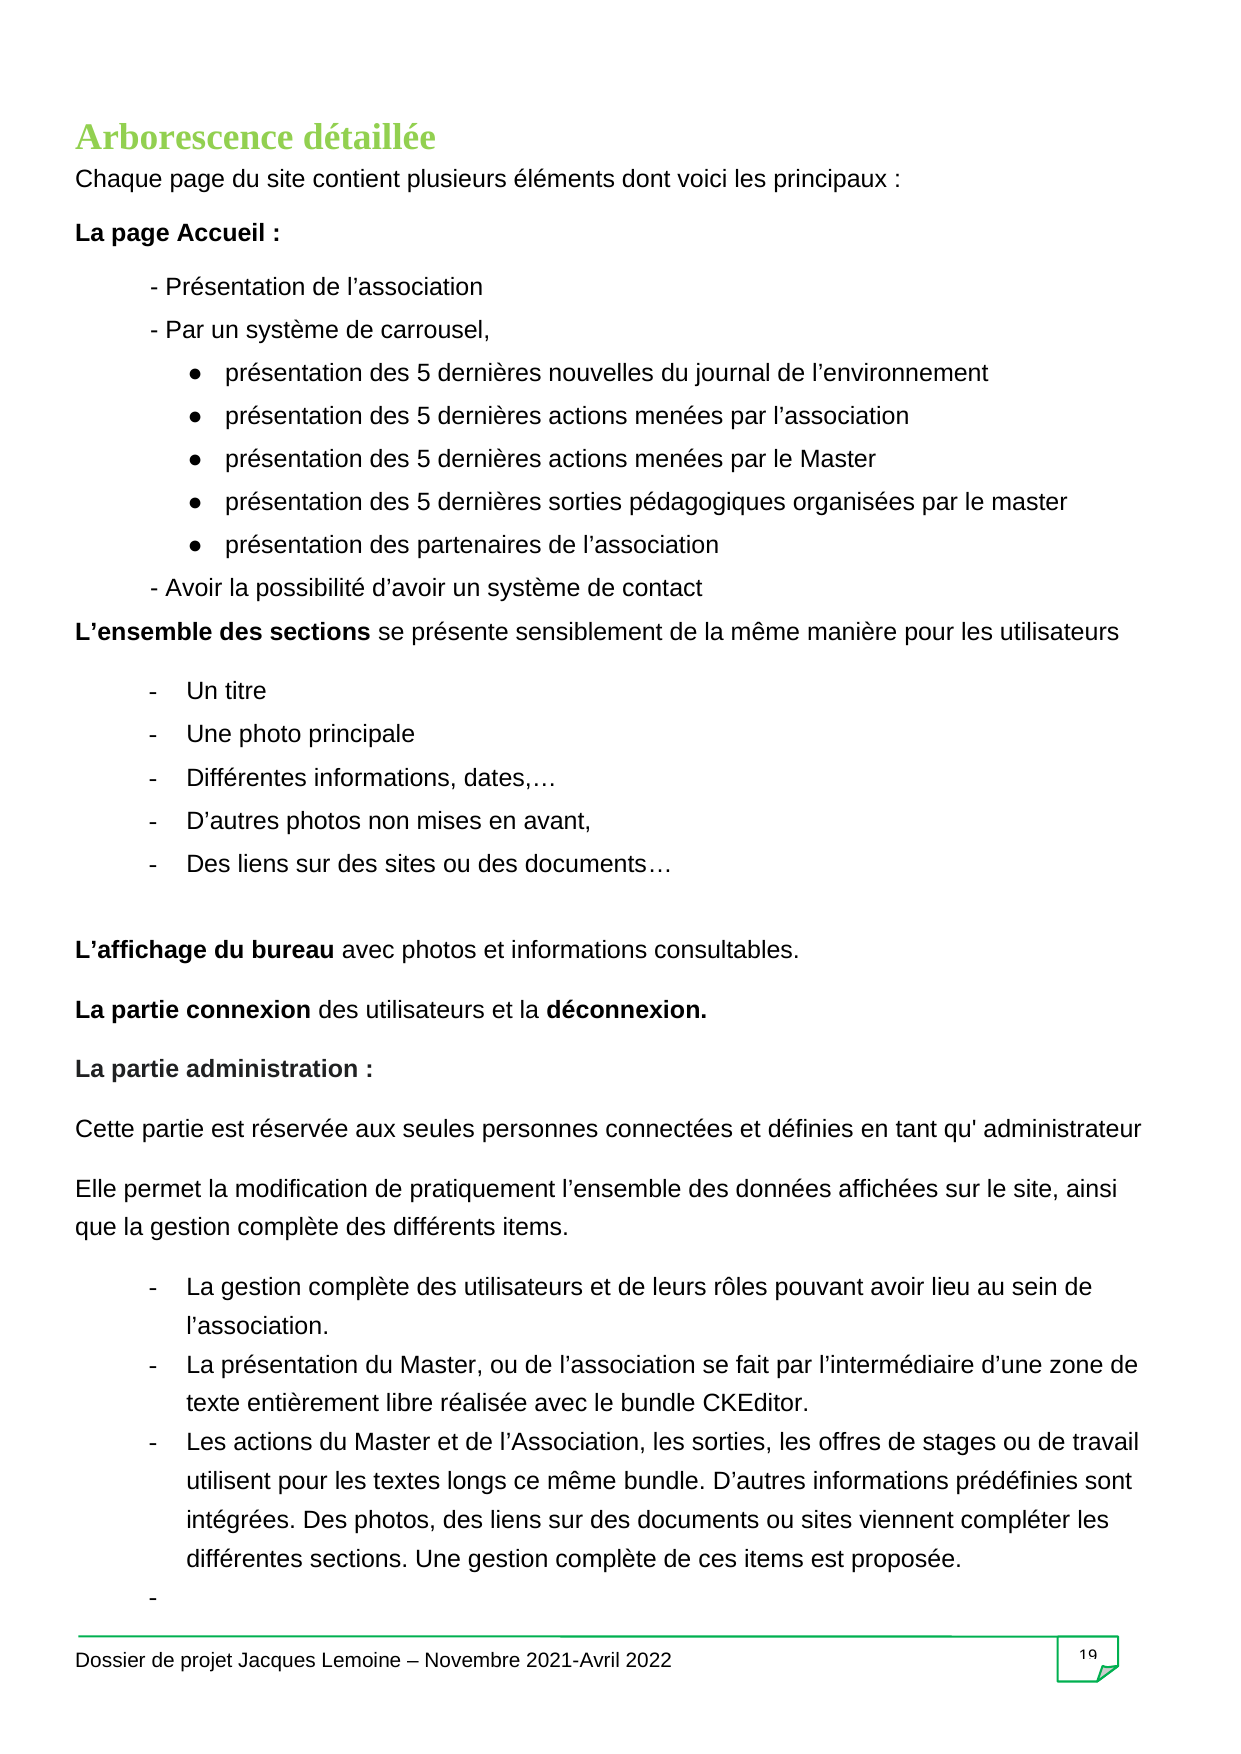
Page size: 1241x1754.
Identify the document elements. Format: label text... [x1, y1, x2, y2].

text Cette partie est réservée aux seules personnes connectées et définies en tant qu' administrateur [75, 1114, 1164, 1143]
list Des liens sur des sites ou des documents… [148, 849, 1164, 878]
list La présentation du Master, ou de l’association se fait par l’intermédiaire d’une zone de texte entièrement libre réalisée avec le bundle CKEditor. [148, 1349, 1164, 1417]
text - Par un système de carrousel, [150, 314, 1164, 343]
text La page Accueil : [75, 218, 1164, 246]
list Un titre [148, 676, 1164, 705]
text Chaque page du site contient plusieurs éléments dont voici les principaux : [75, 164, 1164, 192]
list présentation des 5 dernières nouvelles du journal de l’environnement [187, 358, 1164, 386]
list Différentes informations, dates,… [148, 762, 1164, 791]
list D’autres photos non mises en avant, [148, 806, 1164, 834]
text L’ensemble des sections se présente sensiblement de la même manière pour les utilisateurs [75, 616, 1164, 645]
list Les actions du Master et de l’Association, les sorties, les offres de stages ou de travail utilisent pour les textes longs ce même bundle. D’autres informations prédéfinies sont intégrées. Des photos, des liens sur des documents ou sites viennent compléter les différentes sections. Une gestion complète de ces items est proposée. [148, 1427, 1164, 1572]
text La partie connexion des utilisateurs et la déconnexion. [75, 995, 1164, 1024]
text - Présentation de l’association [150, 271, 1164, 300]
list présentation des partenaires de l’association [187, 530, 1164, 559]
list présentation des 5 dernières actions menées par l’association [187, 401, 1164, 429]
text - Avoir la possibilité d’avoir un système de contact [150, 573, 1164, 602]
list La gestion complète des utilisateurs et de leurs rôles pouvant avoir lieu au sein de l’association. [148, 1272, 1164, 1339]
text L’affichage du bureau avec photos et informations consultables. [75, 935, 1164, 964]
list présentation des 5 dernières sorties pédagogiques organisées par le master [187, 487, 1164, 516]
list Une photo principale [148, 719, 1164, 748]
list présentation des 5 dernières actions menées par le Master [187, 444, 1164, 473]
text La partie administration : [75, 1054, 1164, 1083]
subtitle Arborescence détaillée [75, 114, 1164, 157]
text Elle permet la modification de pratiquement l’ensemble des données affichées sur le site, ainsi que la gestion complète des différents items. [75, 1174, 1164, 1241]
